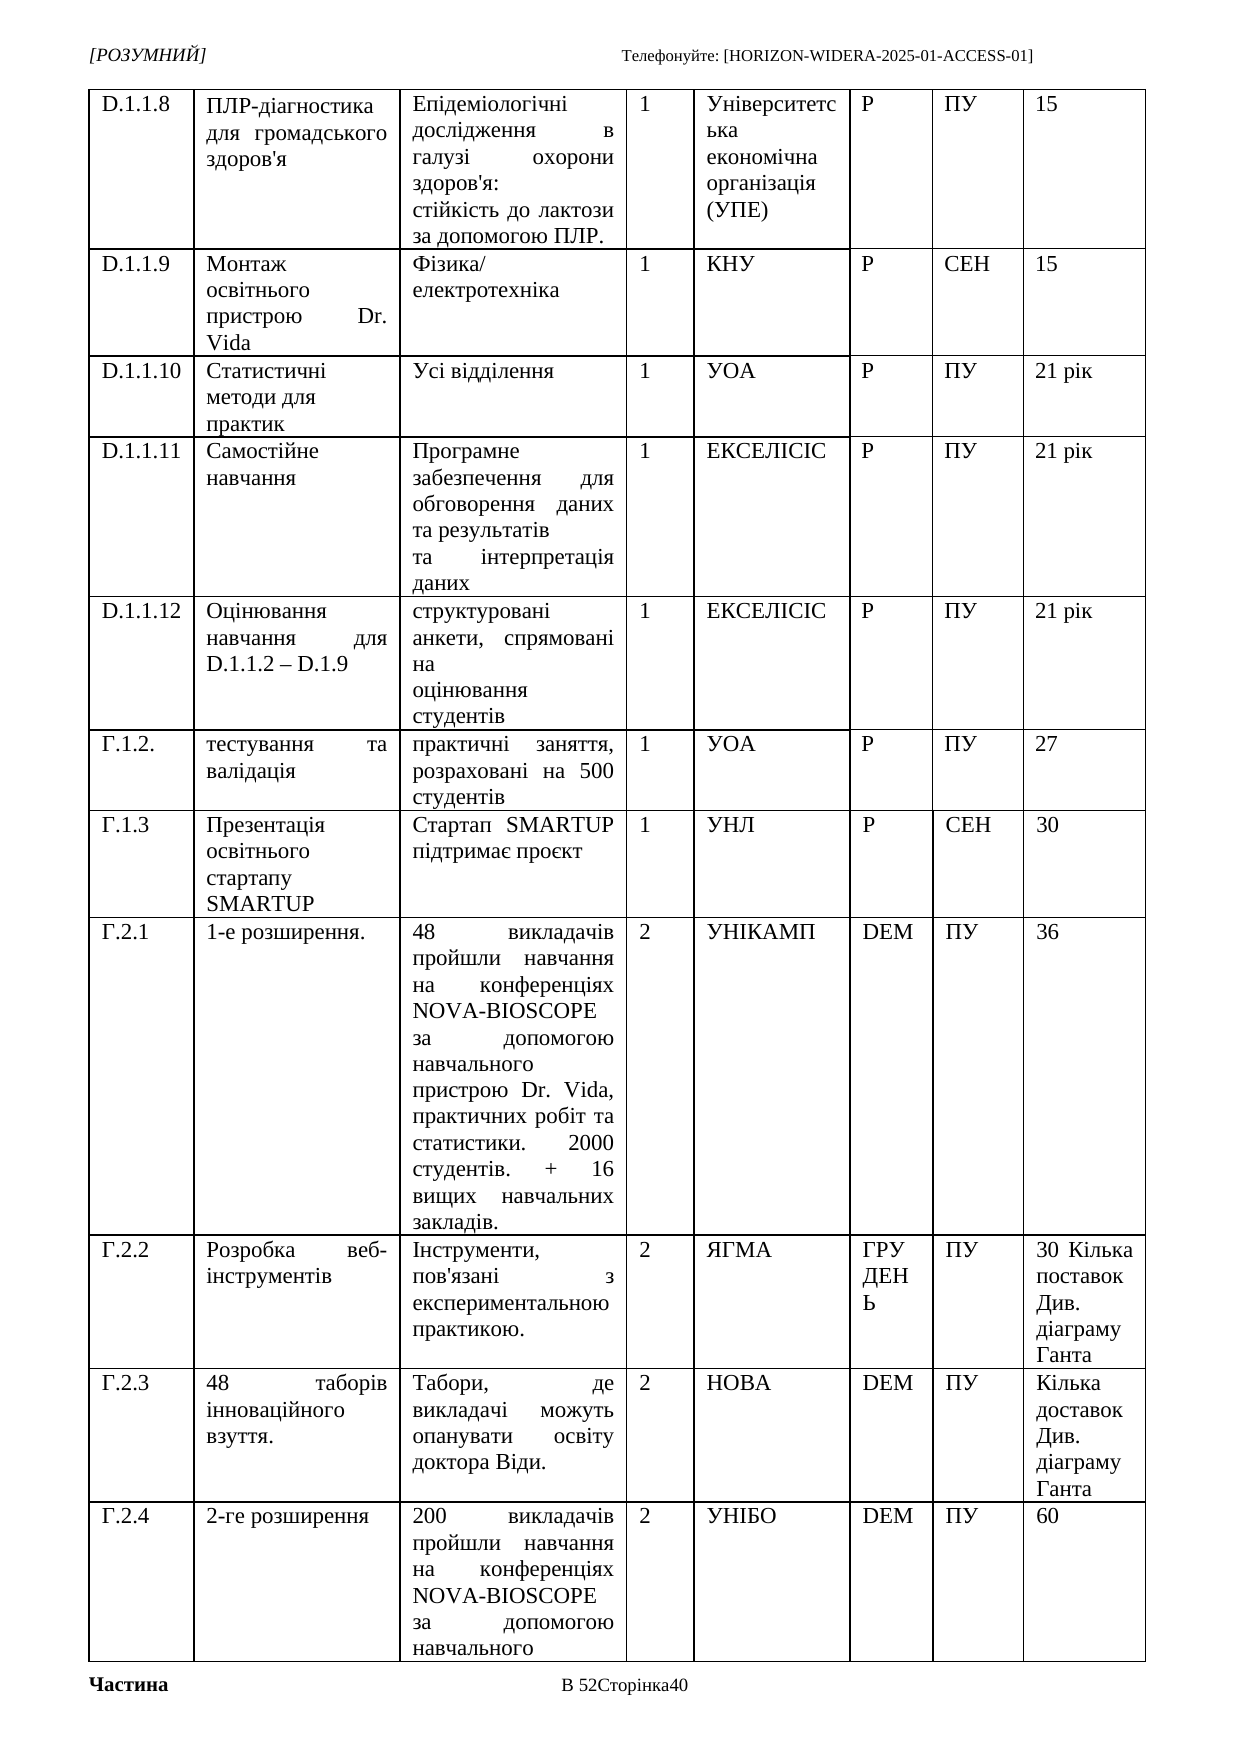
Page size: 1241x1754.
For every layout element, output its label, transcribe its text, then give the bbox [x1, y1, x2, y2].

table_cell D.1.1.10 [90, 357, 193, 436]
table_cell Фізика/електротехніка [401, 250, 626, 355]
table_cell 1 [627, 597, 693, 729]
table_cell 1 [627, 250, 693, 355]
table_cell ЕКСЕЛІСІС [695, 438, 849, 596]
table_cell Табори, де викладачі можуть опанувати освіту доктора Віди. [401, 1369, 626, 1501]
table_cell D.1.1.12 [90, 597, 193, 729]
table_cell СЕН [934, 811, 1023, 917]
table_cell Університетська економічна організація (УПЕ) [695, 90, 849, 248]
table_cell DEM [851, 1369, 932, 1501]
table_cell КНУ [695, 250, 849, 355]
table_cell Монтаж освітнього пристрою Dr. Vida [195, 250, 399, 355]
table_cell D.1.1.9 [90, 250, 193, 355]
table_cell УНІКАМП [695, 918, 849, 1234]
table_cell структуровані анкети, спрямовані на оцінювання студентів [401, 597, 626, 729]
table_cell 30 [1024, 811, 1145, 917]
table_cell 21 рік [1024, 597, 1145, 729]
table_cell НОВА [695, 1369, 849, 1501]
table_cell 2-ге розширення [195, 1503, 399, 1661]
table_cell 36 [1024, 918, 1145, 1234]
table_cell ПУ [933, 730, 1023, 809]
table_cell ПЛР-діагностика для громадського здоров'я [195, 90, 399, 248]
table_cell СЕН [933, 249, 1023, 355]
table_cell ПУ [933, 597, 1023, 729]
table_cell ПУ [934, 1236, 1023, 1368]
table_cell ПУ [933, 356, 1023, 436]
table_cell Усі відділення [401, 357, 626, 436]
table_cell Р [851, 597, 932, 729]
table_cell ПУ [934, 1369, 1023, 1501]
table_cell D.1.1.8 [90, 90, 193, 248]
table_cell ПУ [934, 1503, 1023, 1661]
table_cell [401, 1503, 626, 1661]
table_cell 15 [1024, 90, 1145, 248]
table_cell 1 [627, 90, 693, 248]
table_cell 21 рік [1024, 437, 1145, 596]
table_cell D.1.1.11 [90, 438, 193, 596]
table_cell 27 [1024, 730, 1145, 809]
table_cell Г.1.2. [90, 731, 193, 809]
table_cell ПУ [934, 918, 1023, 1234]
table_cell УОА [695, 357, 849, 436]
table_cell DEM [851, 1503, 932, 1661]
table_cell практичні заняття, розраховані на 500 студентів [401, 731, 626, 809]
table_cell 1 [627, 811, 693, 917]
table_cell 2 [627, 918, 693, 1234]
table_cell Програмне забезпечення для обговорення даних та результатів та інтерпретація даних [401, 438, 626, 596]
table_cell 1 [627, 438, 693, 596]
table_cell Р [851, 90, 932, 248]
table_cell 60 [1024, 1503, 1145, 1661]
table_cell Р [851, 356, 932, 436]
table_cell Кілька доставок Див. діаграму Ганта [1024, 1369, 1145, 1501]
table_cell Статистичні методи для практик [195, 357, 399, 436]
table_cell ЕКСЕЛІСІС [695, 597, 849, 729]
table_cell 21 рік [1024, 356, 1145, 436]
table_cell Оцінювання навчання для D.1.1.2 – D.1.9 [195, 597, 399, 729]
table_cell 48 викладачів пройшли навчання на конференціях NOVA-BIOSCOPE за допомогою навчального пристрою Dr. Vida, практичних робіт та статистики. 2000 студентів. + 16 вищих навчальних закладів. [401, 918, 626, 1234]
table_cell тестування та валідація [195, 731, 399, 809]
table_cell Г.1.3 [90, 811, 193, 917]
table_cell Г.2.1 [90, 918, 193, 1234]
table_cell ПУ [933, 437, 1023, 596]
table_cell 2 [627, 1369, 693, 1501]
table_cell Презентація освітнього стартапу SMARTUP [195, 811, 399, 917]
table_cell Р [851, 249, 932, 355]
table_cell УНІБО [695, 1503, 849, 1661]
table_cell Г.2.2 [90, 1236, 193, 1368]
table_cell 1 [627, 731, 693, 809]
table_cell УНЛ [695, 811, 849, 917]
table_cell 2 [627, 1236, 693, 1368]
table_cell Г.2.4 [90, 1503, 193, 1661]
table_cell Р [851, 811, 932, 917]
table_cell Г.2.3 [90, 1369, 193, 1501]
table_cell 1-е розширення. [195, 918, 399, 1234]
table_cell ГРУДЕНЬ [851, 1236, 932, 1368]
table_cell Самостійне навчання [195, 438, 399, 596]
table_cell Інструменти, пов'язані з експериментальною практикою. [401, 1236, 626, 1368]
table_cell ПУ [933, 90, 1023, 248]
table_cell Р [851, 730, 932, 809]
table_cell 15 [1024, 249, 1145, 355]
table_cell 48 таборів інноваційного взуття. [195, 1369, 399, 1501]
table_cell Розробка веб-інструментів [195, 1236, 399, 1368]
table_cell ЯГМА [695, 1236, 849, 1368]
table_cell DEM [851, 918, 932, 1234]
table_cell 2 [627, 1503, 693, 1661]
table_cell 1 [627, 357, 693, 436]
table_cell Стартап SMARTUP підтримає проєкт [401, 811, 626, 917]
table_cell 30 Кілька поставок Див. діаграму Ганта [1024, 1236, 1145, 1368]
table_cell Епідеміологічні дослідження в галузі охорони здоров'я: стійкість до лактози за допомогою ПЛР. [401, 90, 626, 248]
table_cell УОА [695, 731, 849, 809]
table_cell Р [851, 437, 932, 596]
